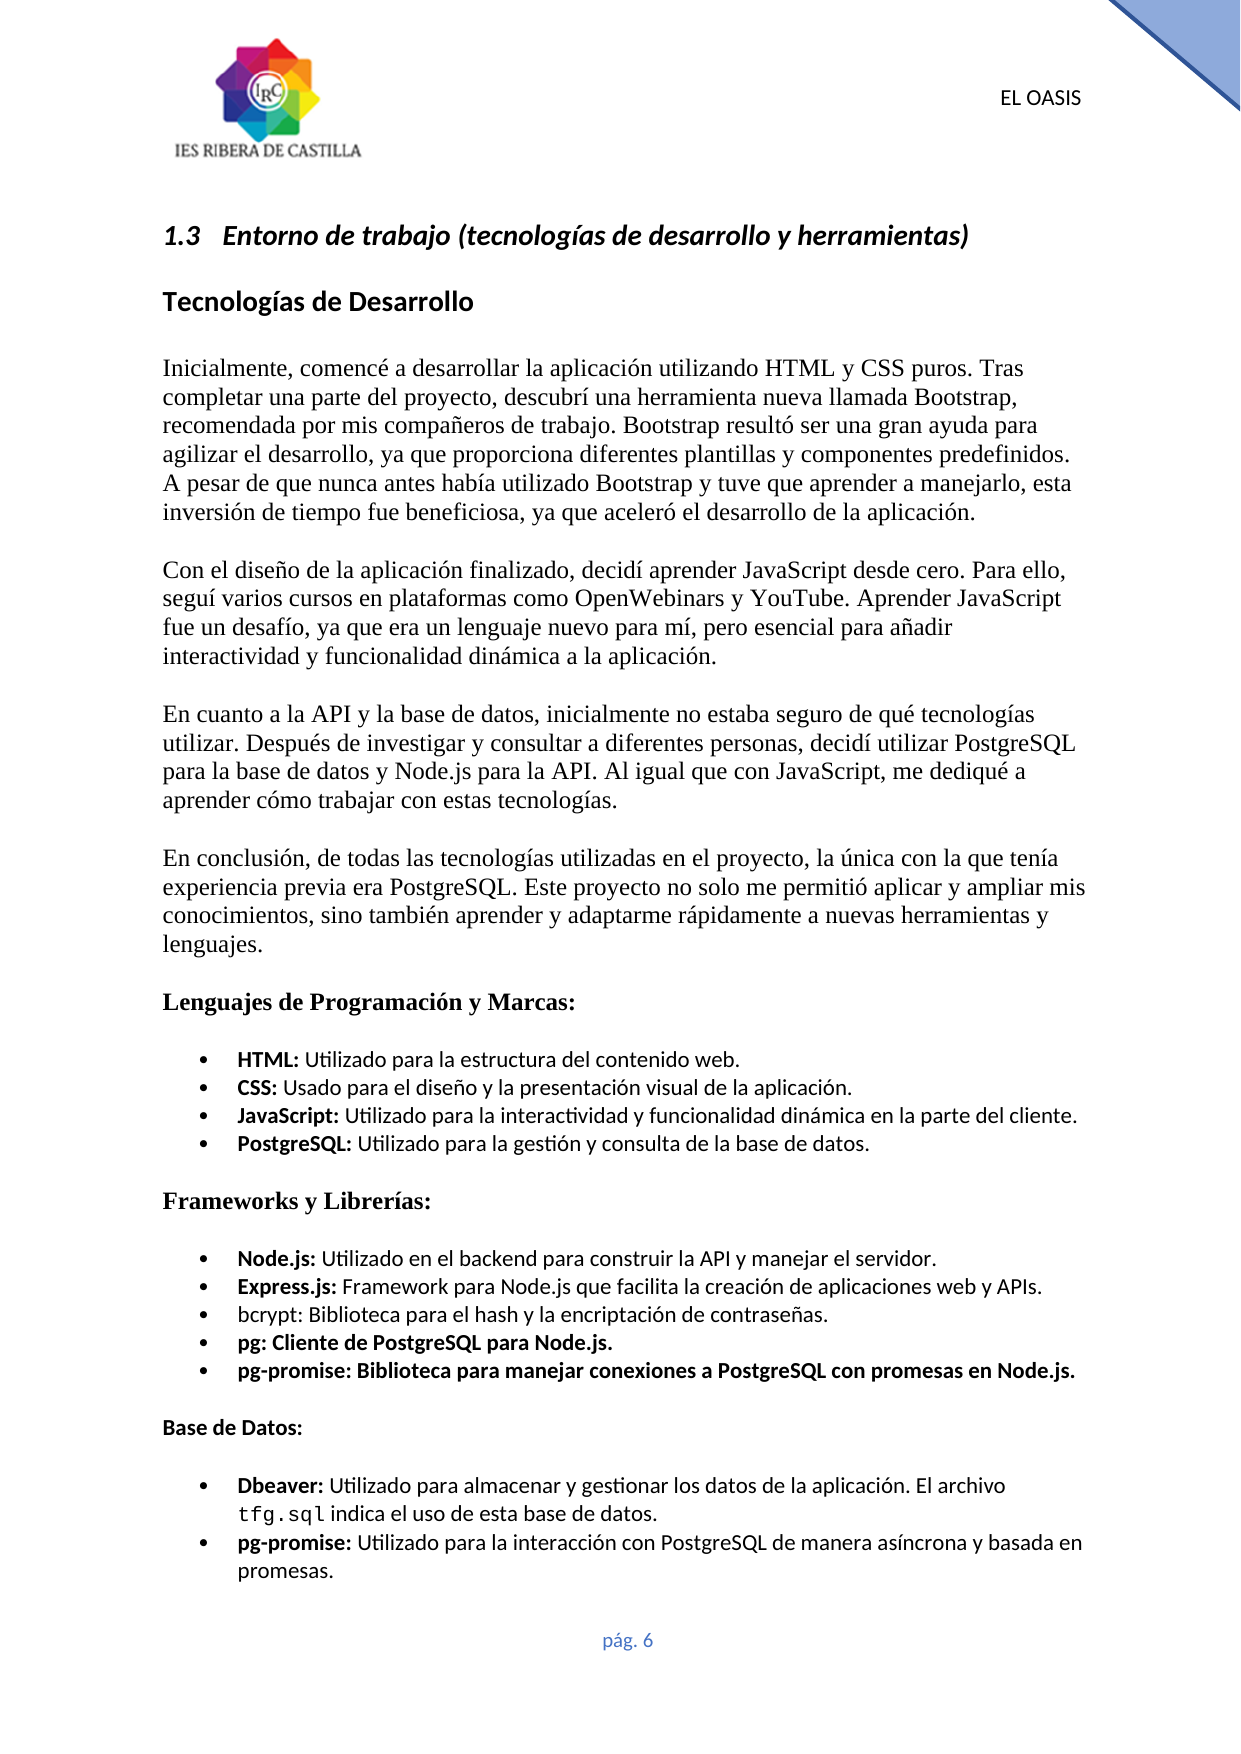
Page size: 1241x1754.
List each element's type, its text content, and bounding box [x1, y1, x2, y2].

list CSS: Usado para el diseño y la presentación visual de la aplicación. [200, 1073, 1093, 1101]
text Con el diseño de la aplicación finalizado, decidí aprender JavaScript desde cero. Para ello, seguí varios cursos en plataformas como OpenWebinars y YouTube. Aprender JavaScript fue un desafío, ya que era un lenguaje nuevo para mí, pero esencial para añadir interactividad y funcionalidad dinámica a la aplicación. [162, 555, 1093, 670]
text Lenguajes de Programación y Marcas: [162, 987, 1093, 1016]
picture [173, 29, 366, 164]
list bcrypt: Biblioteca para el hash y la encriptación de contraseñas. [200, 1300, 1093, 1328]
text Inicialmente, comencé a desarrollar la aplicación utilizando HTML y CSS puros. Tras completar una parte del proyecto, descubrí una herramienta nueva llamada Bootstrap, recomendada por mis compañeros de trabajo. Bootstrap resultó ser una gran ayuda para agilizar el desarrollo, ya que proporciona diferentes plantillas y componentes predefinidos. A pesar de que nunca antes había utilizado Bootstrap y tuve que aprender a manejarlo, esta inversión de tiempo fue beneficiosa, ya que aceleró el desarrollo de la aplicación. [162, 353, 1093, 526]
text Frameworks y Librerías: [162, 1186, 1093, 1215]
subtitle Tecnologías de Desarrollo [162, 283, 1093, 318]
list pg-promise: Biblioteca para manejar conexiones a PostgreSQL con promesas en Node.js. [200, 1356, 1093, 1384]
list Node.js: Utilizado en el backend para construir la API y manejar el servidor. [200, 1244, 1093, 1272]
list JavaScript: Utilizado para la interactividad y funcionalidad dinámica en la parte del cliente. [200, 1101, 1093, 1129]
subtitle Entorno de trabajo (tecnologías de desarrollo y herramientas) [162, 217, 1093, 253]
text Base de Datos: [162, 1413, 1093, 1442]
list pg-promise: Utilizado para la interacción con PostgreSQL de manera asíncrona y basada en promesas. [200, 1528, 1093, 1584]
list pg: Cliente de PostgreSQL para Node.js. [200, 1328, 1093, 1356]
list Dbeaver: Utilizado para almacenar y gestionar los datos de la aplicación. El archivo tfg.sql indica el uso de esta base de datos. [200, 1471, 1093, 1528]
text En conclusión, de todas las tecnologías utilizadas en el proyecto, la única con la que tenía experiencia previa era PostgreSQL. Este proyecto no solo me permitió aplicar y ampliar mis conocimientos, sino también aprender y adaptarme rápidamente a nuevas herramientas y lenguajes. [162, 843, 1093, 958]
list HTML: Utilizado para la estructura del contenido web. [200, 1045, 1093, 1073]
list Express.js: Framework para Node.js que facilita la creación de aplicaciones web y APIs. [200, 1272, 1093, 1300]
list PostgreSQL: Utilizado para la gestión y consulta de la base de datos. [200, 1129, 1093, 1157]
text En cuanto a la API y la base de datos, inicialmente no estaba seguro de qué tecnologías utilizar. Después de investigar y consultar a diferentes personas, decidí utilizar PostgreSQL para la base de datos y Node.js para la API. Al igual que con JavaScript, me dediqué a aprender cómo trabajar con estas tecnologías. [162, 699, 1093, 814]
